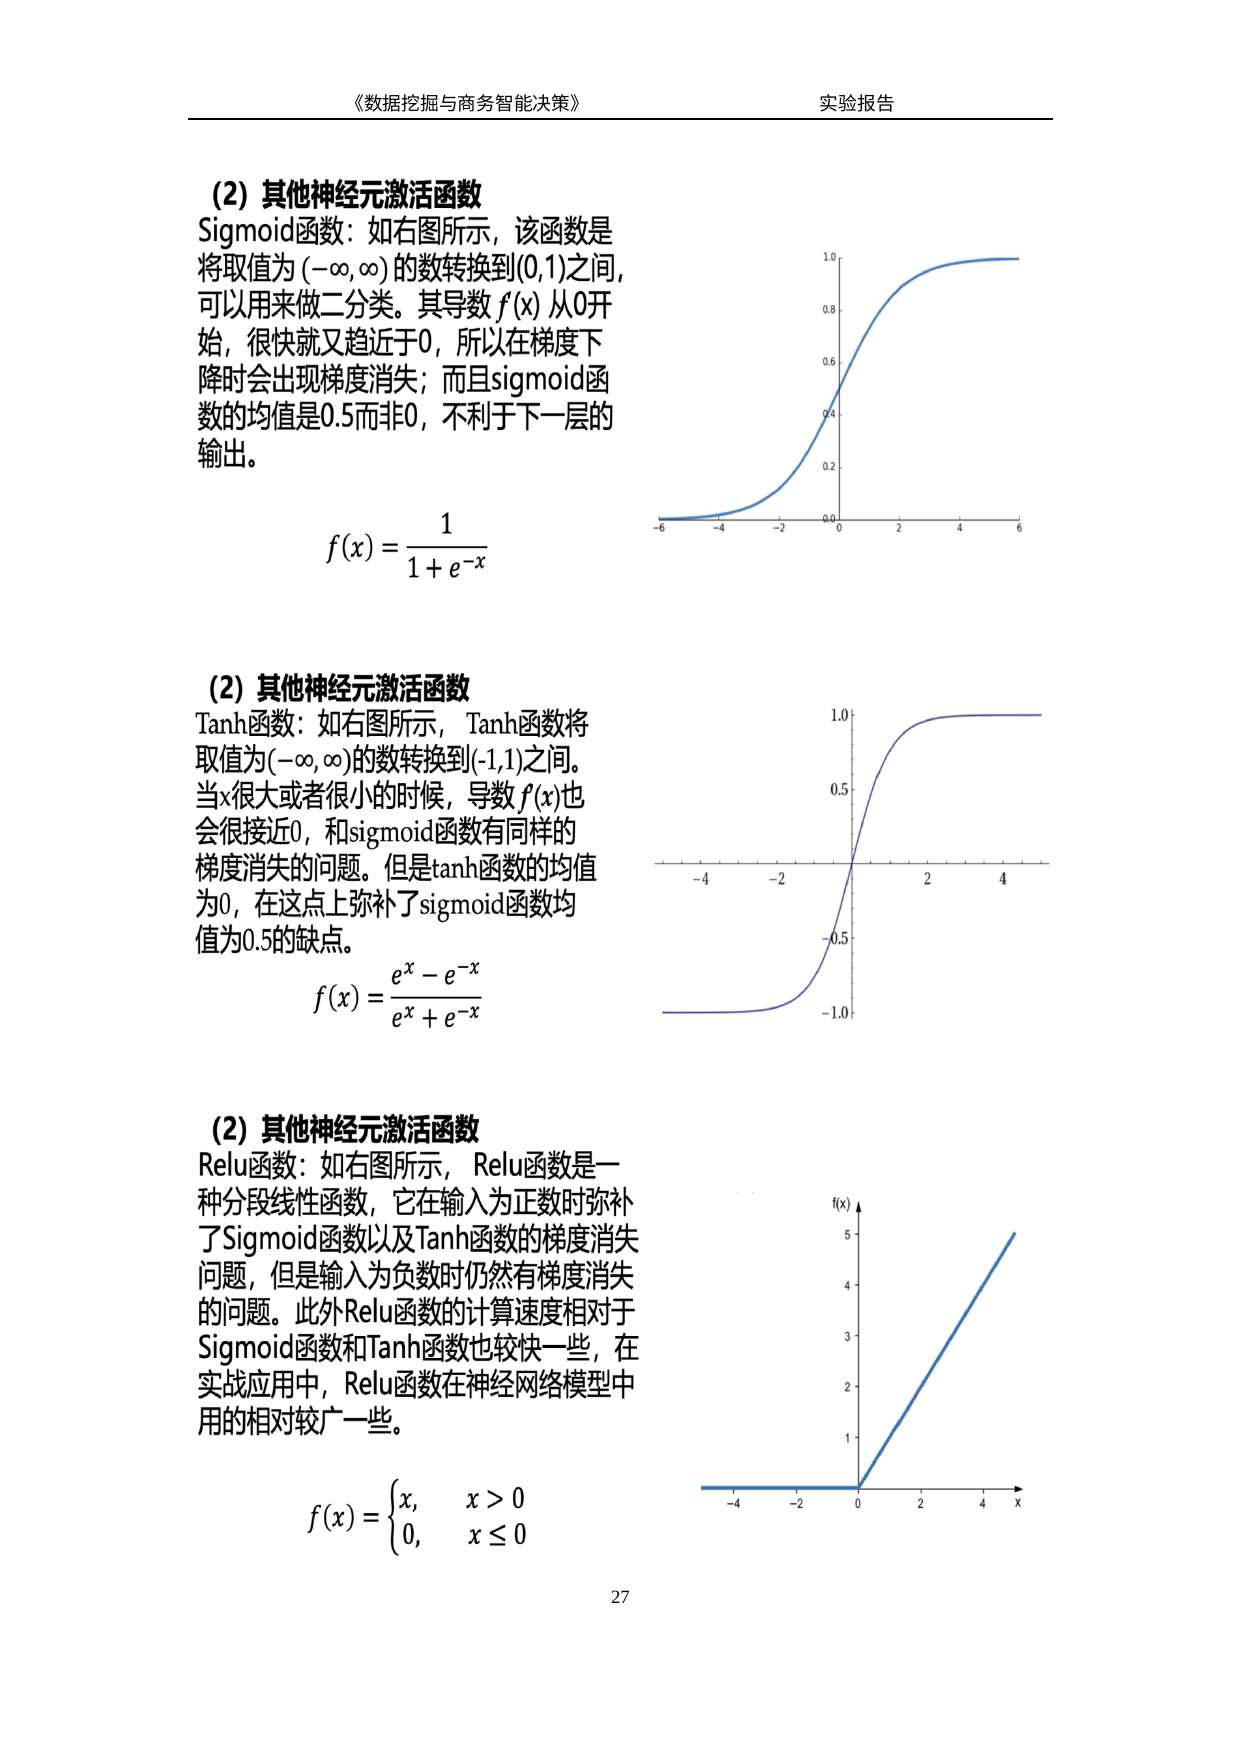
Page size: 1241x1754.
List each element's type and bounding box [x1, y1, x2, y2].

picture [187, 153, 1053, 621]
picture [187, 655, 1052, 1074]
picture [187, 1091, 1053, 1567]
